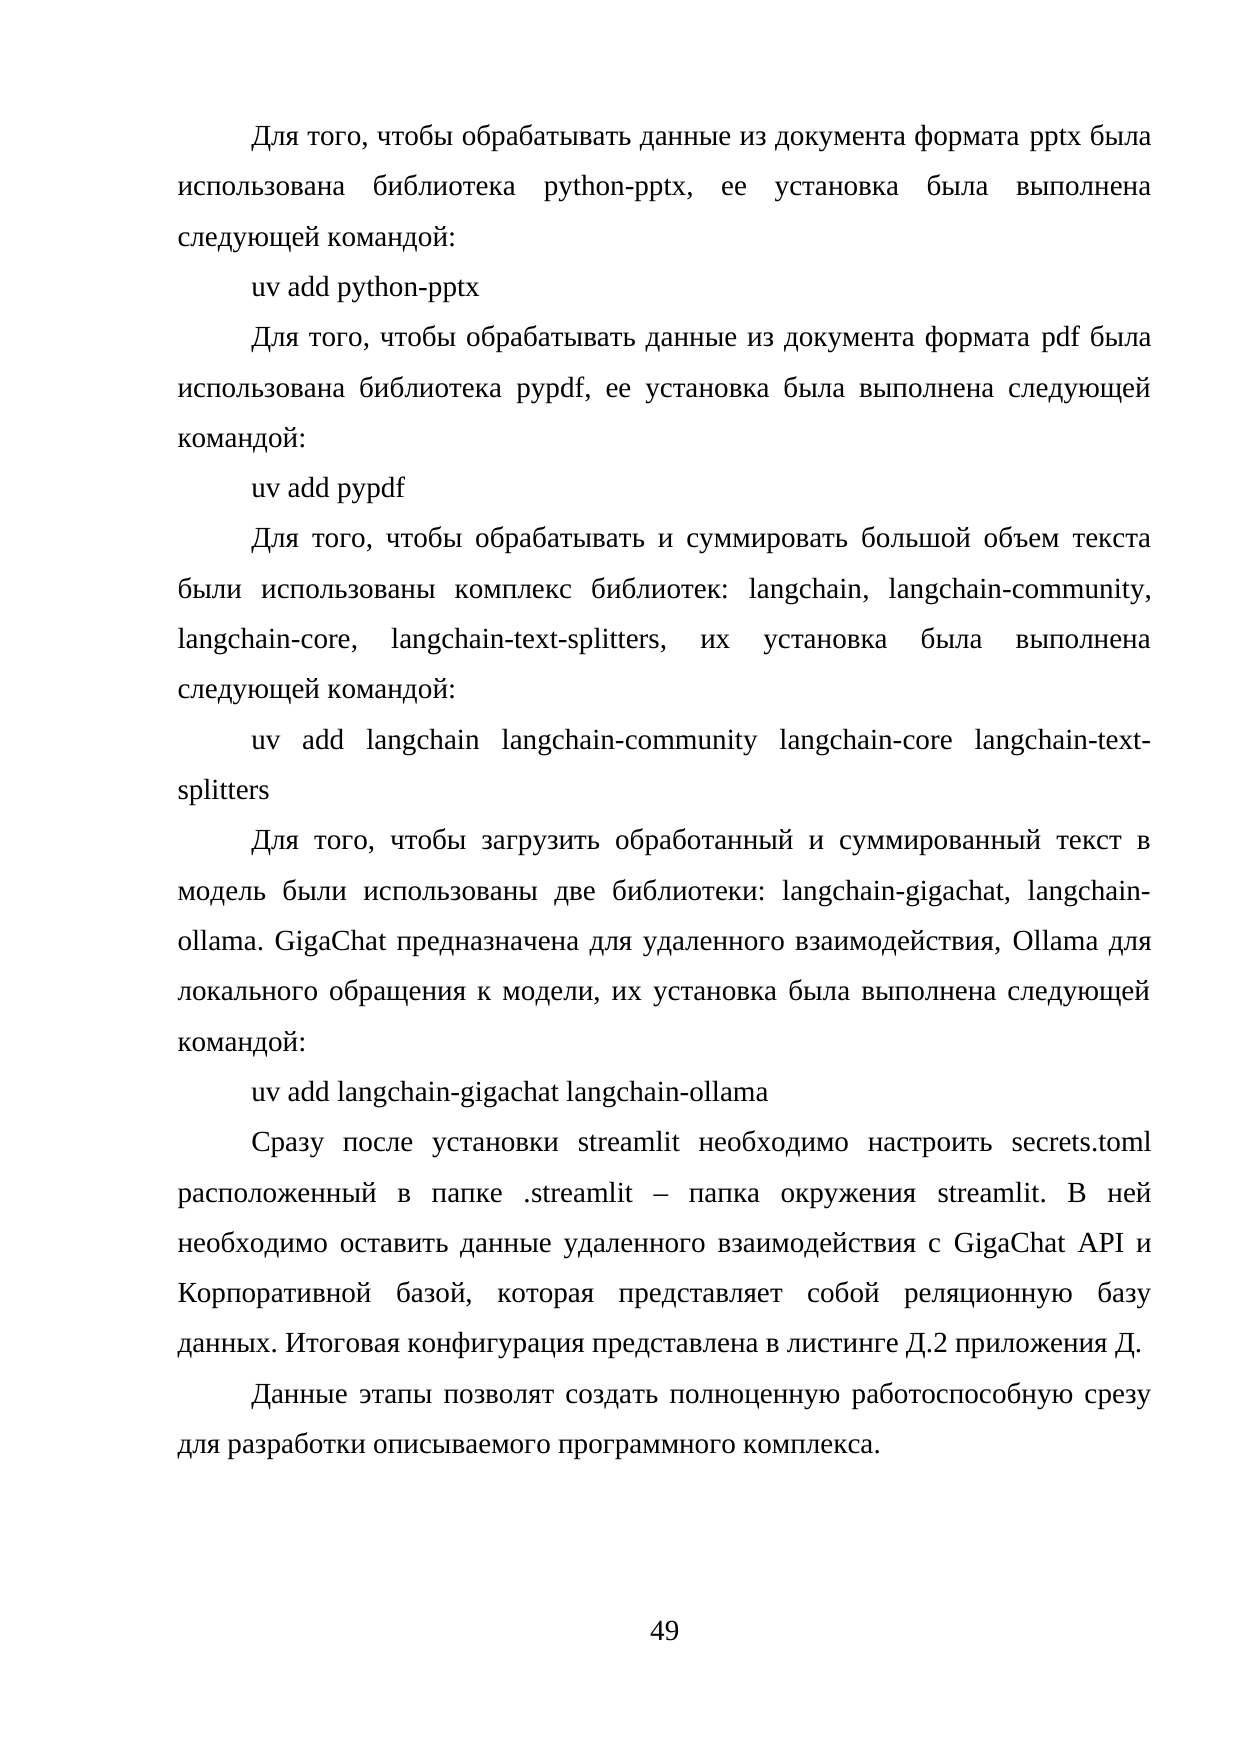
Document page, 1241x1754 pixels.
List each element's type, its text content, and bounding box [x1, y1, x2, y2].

text Сразу после установки streamlit необходимо настроить secrets.toml расположенный в папке .streamlit – папка окружения streamlit. В ней необходимо оставить данные удаленного взаимодействия с GigaChat API и Корпоративной базой, которая представляет собой реляционную базу данных. Итоговая конфигурация представлена в листинге Д.2 приложения Д. [177, 1124, 1152, 1359]
text Для того, чтобы обрабатывать и суммировать большой объем текста были использованы комплекс библиотек: langchain, langchain-community, langchain-core, langchain-text-splitters, их установка была выполнена следующей командой: [177, 521, 1152, 705]
text uv add python-pptx [177, 269, 1152, 303]
text Для того, чтобы загрузить обработанный и суммированный текст в модель были использованы две библиотеки: langchain-gigachat, langchain-ollama. GigaChat предназначена для удаленного взаимодействия, Ollama для локального обращения к модели, их установка была выполнена следующей командой: [177, 822, 1152, 1057]
text Для того, чтобы обрабатывать данные из документа формата pptx была использована библиотека python-pptx, ее установка была выполнена следующей командой: [177, 118, 1152, 252]
text uv add langchain langchain-community langchain-core langchain-text-splitters [177, 722, 1152, 806]
text Данные этапы позволят создать полноценную работоспособную срезу для разработки описываемого программного комплекса. [177, 1376, 1152, 1460]
text uv add pypdf [177, 470, 1152, 504]
text Для того, чтобы обрабатывать данные из документа формата pdf была использована библиотека pypdf, ее установка была выполнена следующей командой: [177, 319, 1152, 453]
text uv add langchain-gigachat langchain-ollama [177, 1074, 1152, 1108]
